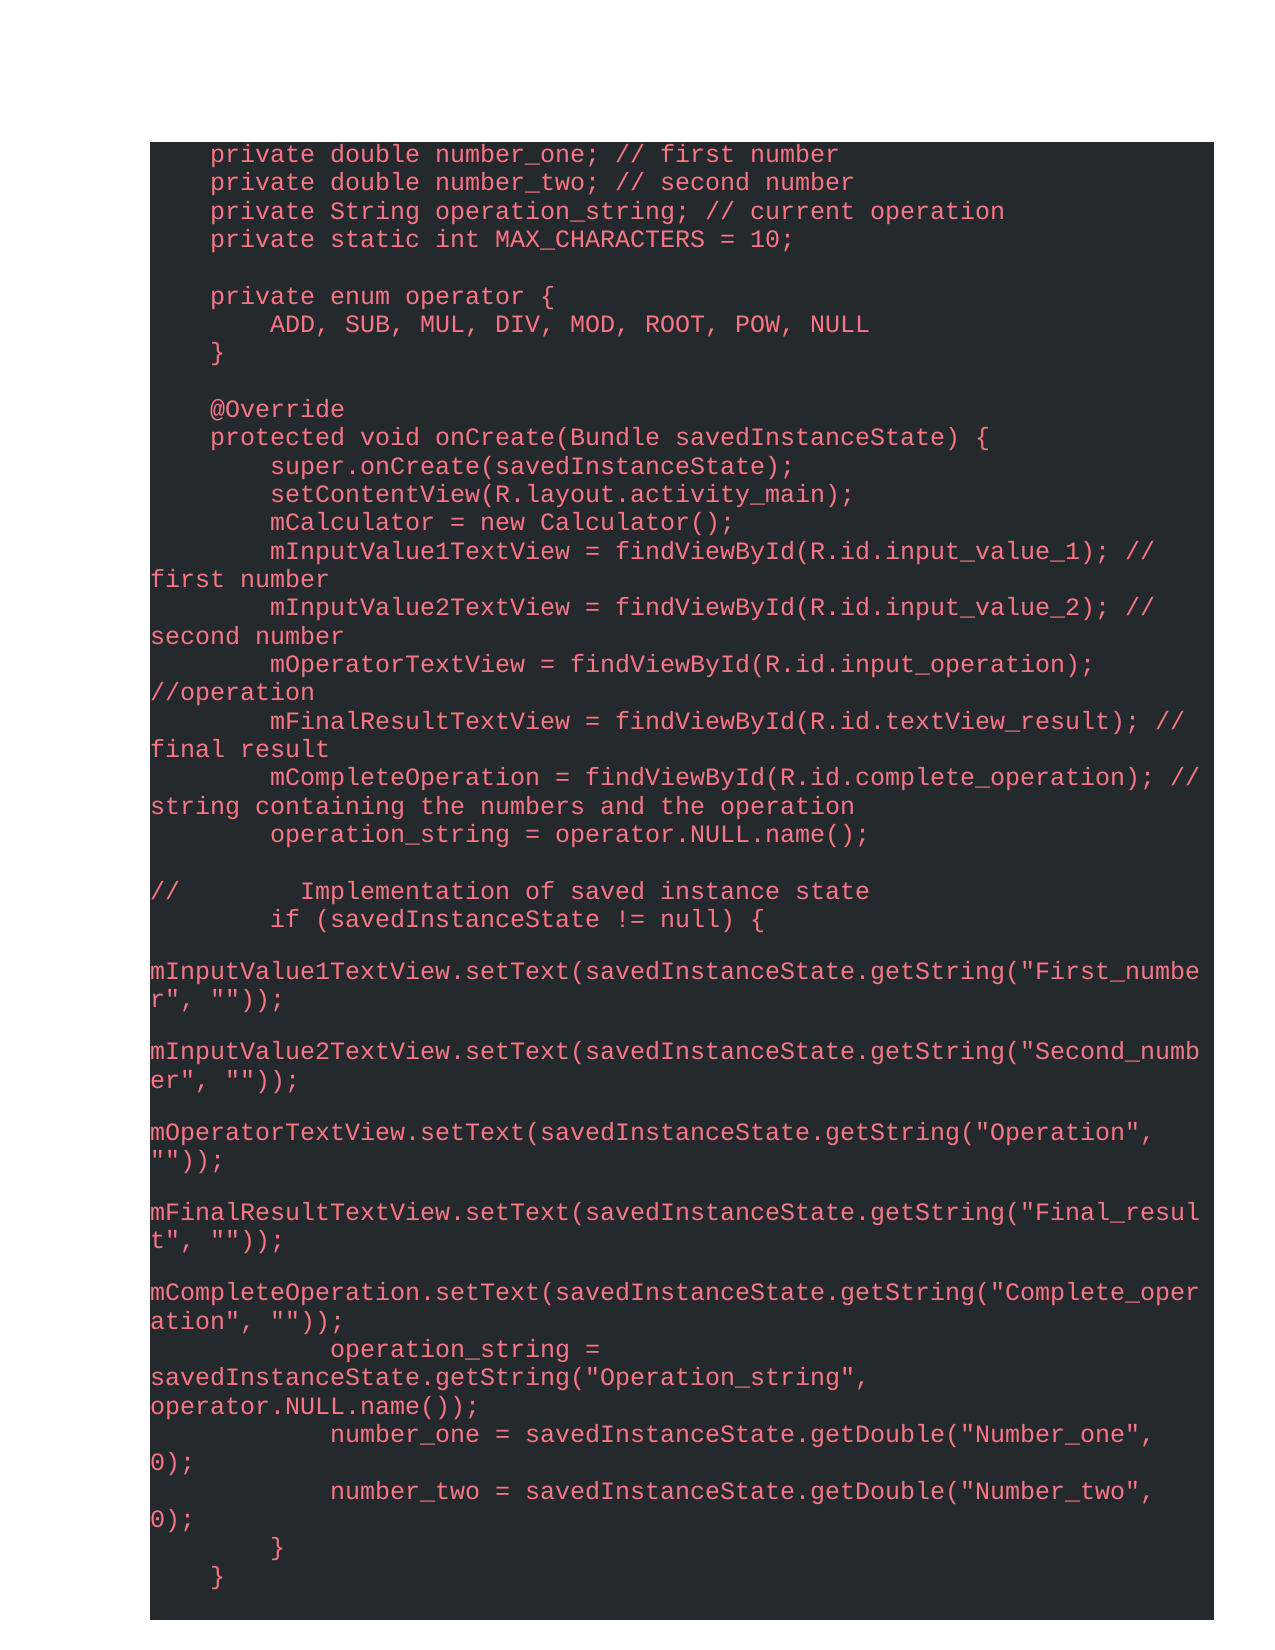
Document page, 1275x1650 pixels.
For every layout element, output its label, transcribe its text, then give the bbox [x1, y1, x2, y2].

text mCompleteOperation = findViewById(R.id.complete_operation); // string containing the numbers and the operation [150, 765, 1214, 822]
text number_one = savedInstanceState.getDouble("Number_one", 0); [150, 1422, 1214, 1478]
text mCalculator = new Calculator(); [150, 510, 1214, 538]
text // Implementation of saved instance state [150, 878, 1214, 907]
text super.onCreate(savedInstanceState); [150, 453, 1214, 482]
text private enum operator { [150, 283, 1214, 312]
text mInputValue1TextView = findViewById(R.id.input_value_1); // first number [150, 538, 1214, 595]
text mFinalResultTextView.setText(savedInstanceState.getString("Final_result", "")); [150, 1176, 1214, 1256]
text mCompleteOperation.setText(savedInstanceState.getString("Complete_operation", "")); [150, 1256, 1214, 1337]
text private double number_two; // second number [150, 170, 1214, 198]
text } [150, 1563, 1214, 1592]
text ADD, SUB, MUL, DIV, MOD, ROOT, POW, NULL [150, 312, 1214, 340]
text private static int MAX_CHARACTERS = 10; [150, 227, 1214, 255]
text mOperatorTextView = findViewById(R.id.input_operation); //operation [150, 652, 1214, 708]
text @Override [150, 397, 1214, 425]
text private String operation_string; // current operation [150, 198, 1214, 227]
text mInputValue2TextView = findViewById(R.id.input_value_2); // second number [150, 595, 1214, 652]
text mInputValue2TextView.setText(savedInstanceState.getString("Second_number", "")); [150, 1015, 1214, 1096]
text number_two = savedInstanceState.getDouble("Number_two", 0); [150, 1478, 1214, 1535]
text mFinalResultTextView = findViewById(R.id.textView_result); // final result [150, 708, 1214, 765]
text operation_string = savedInstanceState.getString("Operation_string", operator.NULL.name()); [150, 1337, 1214, 1422]
text if (savedInstanceState != null) { [150, 907, 1214, 935]
text operation_string = operator.NULL.name(); [150, 822, 1214, 850]
text setContentView(R.layout.activity_main); [150, 482, 1214, 510]
text } [150, 340, 1214, 368]
text } [150, 1535, 1214, 1563]
text mInputValue1TextView.setText(savedInstanceState.getString("First_number", "")); [150, 935, 1214, 1015]
text mOperatorTextView.setText(savedInstanceState.getString("Operation", "")); [150, 1096, 1214, 1176]
text private double number_one; // first number [150, 142, 1214, 170]
text protected void onCreate(Bundle savedInstanceState) { [150, 425, 1214, 453]
